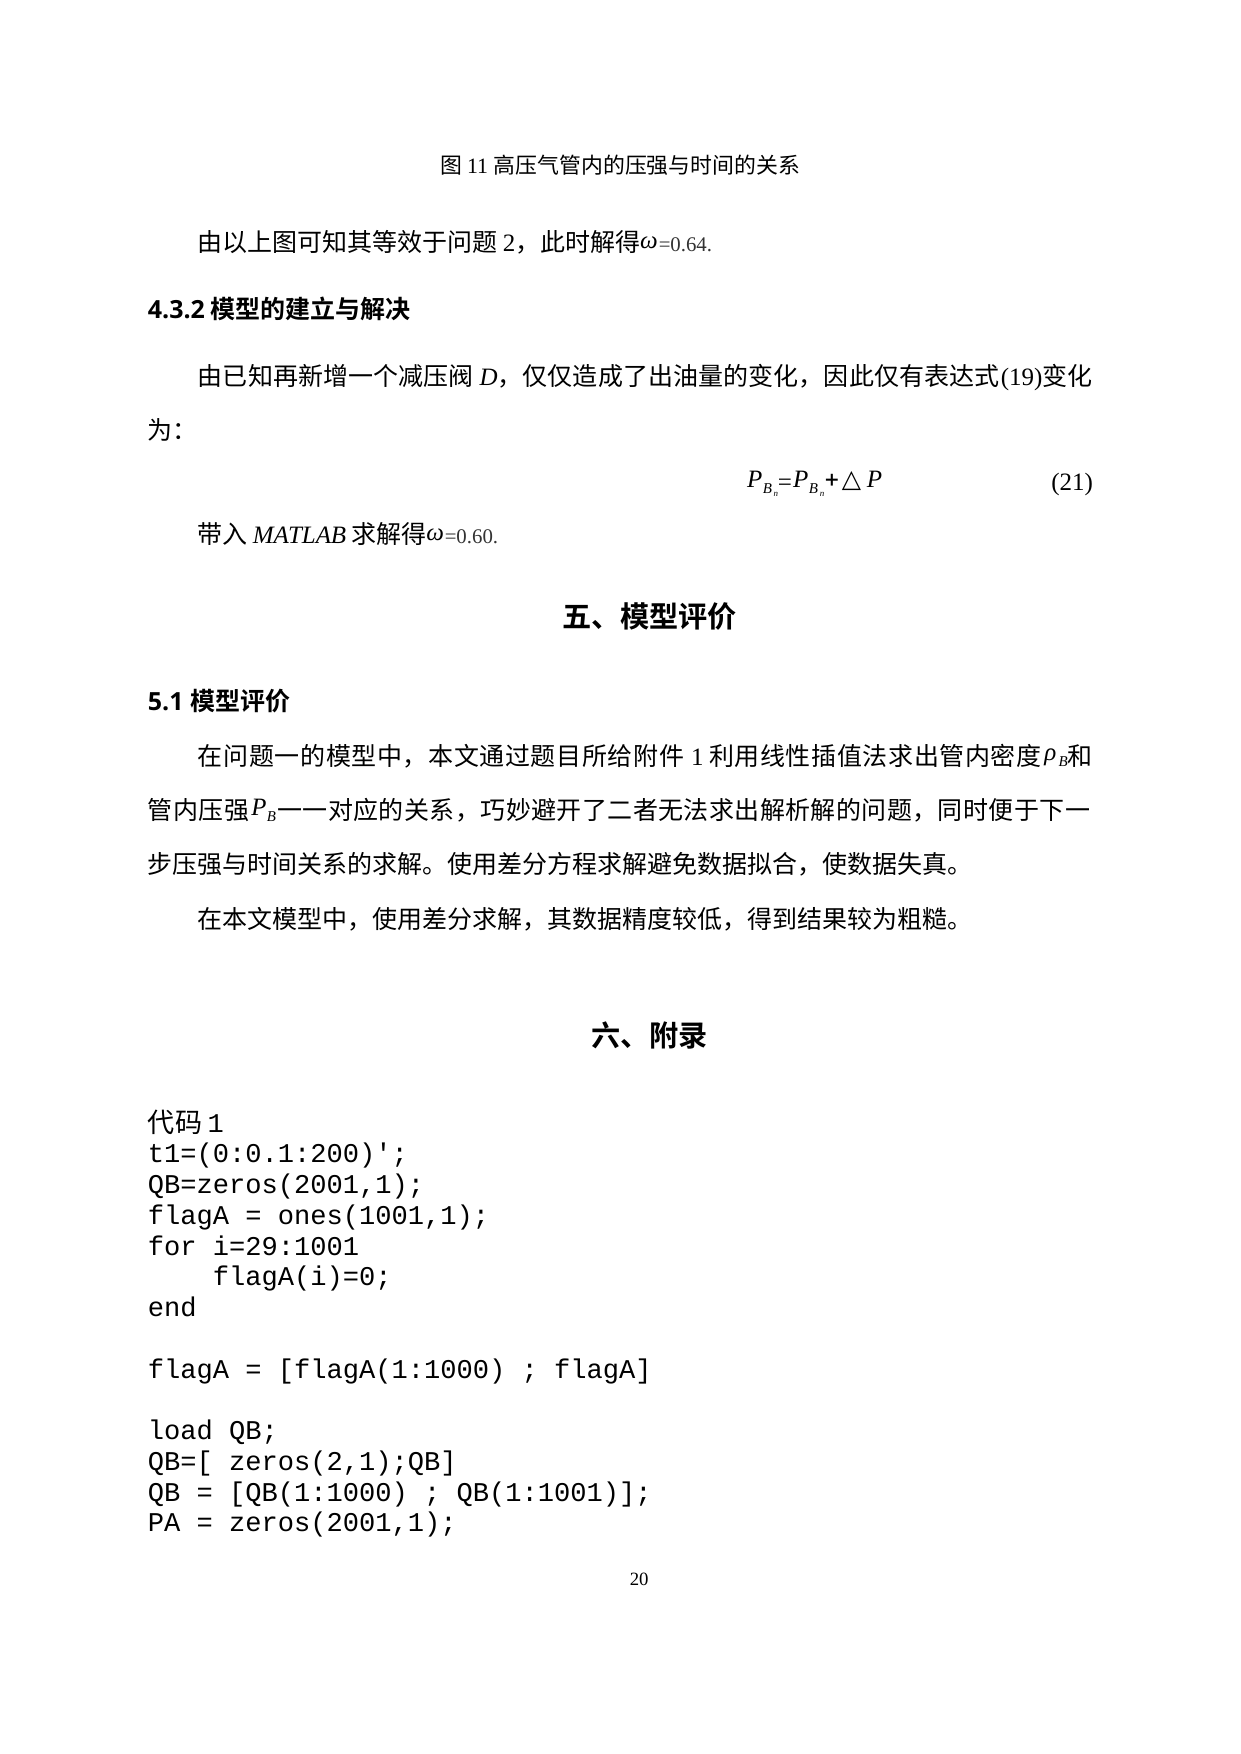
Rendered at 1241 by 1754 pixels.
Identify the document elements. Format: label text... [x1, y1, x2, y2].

subtitle 5.1 模型评价 [148, 682, 1092, 718]
text t1=(0:0.1:200)'; [148, 1140, 1092, 1171]
text 图11 高压气管内的压强与时间的关系 [148, 148, 1092, 179]
text 代码1 [148, 1101, 1092, 1140]
text PA = zeros(2001,1); [148, 1509, 1092, 1540]
subtitle 4.3.2模型的建立与解决 [148, 289, 1092, 326]
text flagA = ones(1001,1); [148, 1202, 1092, 1232]
text 带入MATLAB求解得=0.60. [148, 514, 1092, 550]
text for i=29:1001 [148, 1232, 1092, 1263]
subtitle 六、附录 [148, 1012, 1092, 1054]
text = (21) [148, 465, 1092, 500]
text QB=zeros(2001,1); [148, 1171, 1092, 1202]
text load QB; [148, 1417, 1092, 1448]
text 由已知再新增一个减压阀D，仅仅造成了出油量的变化，因此仅有表达式(19)变化为： [148, 356, 1092, 447]
text flagA(i)=0; [148, 1263, 1092, 1294]
subtitle 五、模型评价 [148, 593, 1092, 636]
text flagA = [flagA(1:1000) ; flagA] [148, 1355, 1092, 1386]
text end [148, 1294, 1092, 1325]
text 由以上图可知其等效于问题2，此时解得=0.64. [148, 222, 1092, 259]
text QB = [QB(1:1000) ; QB(1:1001)]; [148, 1478, 1092, 1509]
text 在本文模型中，使用差分求解，其数据精度较低，得到结果较为粗糙。 [148, 899, 1092, 936]
text QB=[ zeros(2,1);QB] [148, 1448, 1092, 1478]
text 在问题一的模型中，本文通过题目所给附件1利用线性插值法求出管内密度和管内压强一一对应的关系，巧妙避开了二者无法求出解析解的问题，同时便于下一步压强与时间关系的求解。使用差分方程求解避免数据拟合，使数据失真。 [148, 736, 1092, 881]
